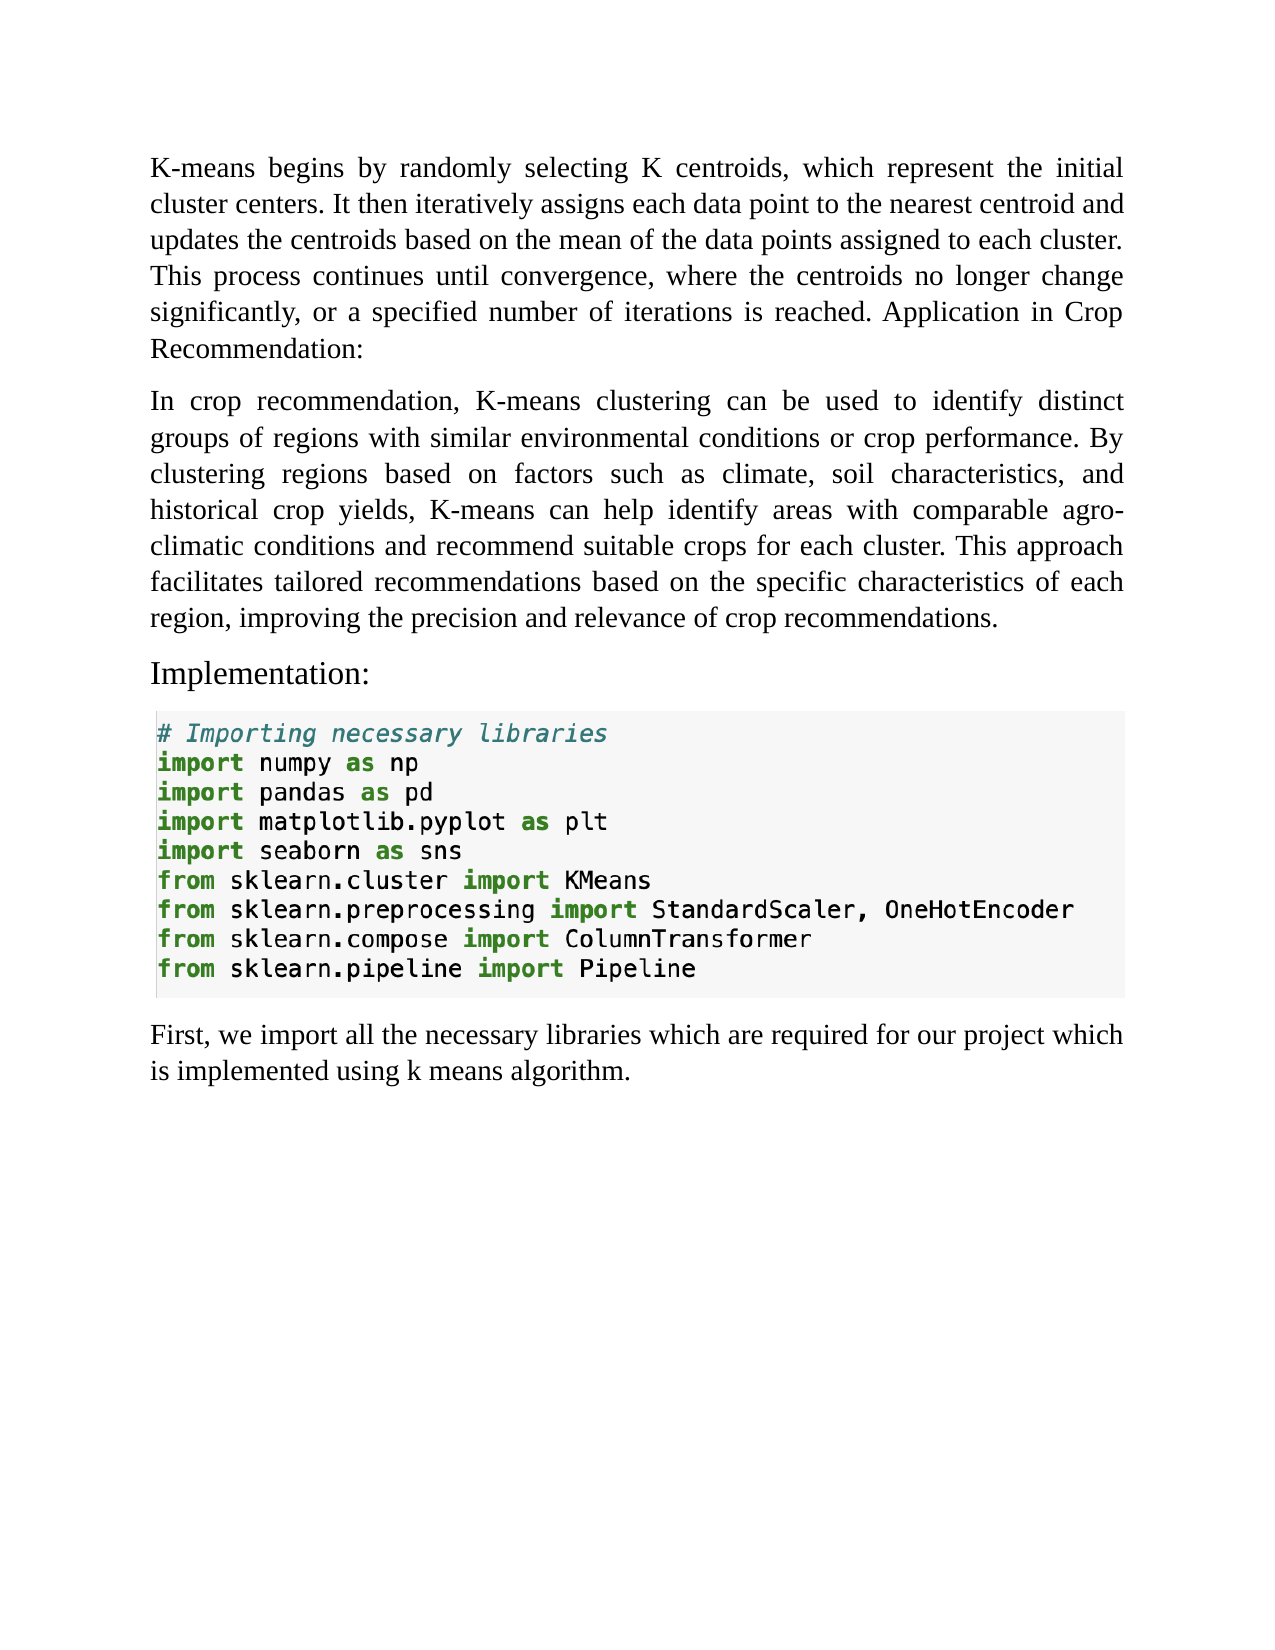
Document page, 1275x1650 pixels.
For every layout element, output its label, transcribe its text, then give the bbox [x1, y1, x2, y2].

text In crop recommendation, K-means clustering can be used to identify distinct groups of regions with similar environmental conditions or crop performance. By clustering regions based on factors such as climate, soil characteristics, and historical crop yields, K-means can help identify areas with comparable agro-climatic conditions and recommend suitable crops for each cluster. This approach facilitates tailored recommendations based on the specific characteristics of each region, improving the precision and relevance of crop recommendations. [150, 383, 1125, 634]
text K-means begins by randomly selecting K centroids, which represent the initial cluster centers. It then iteratively assigns each data point to the nearest centroid and updates the centroids based on the mean of the data points assigned to each cluster. This process continues until convergence, where the centroids no longer change significantly, or a specified number of iterations is reached. Application in Crop Recommendation: [150, 150, 1125, 364]
text Implementation: [150, 653, 1125, 692]
picture [150, 711, 1125, 998]
text First, we import all the necessary libraries which are required for our project which is implemented using k means algorithm. [150, 1017, 1125, 1087]
